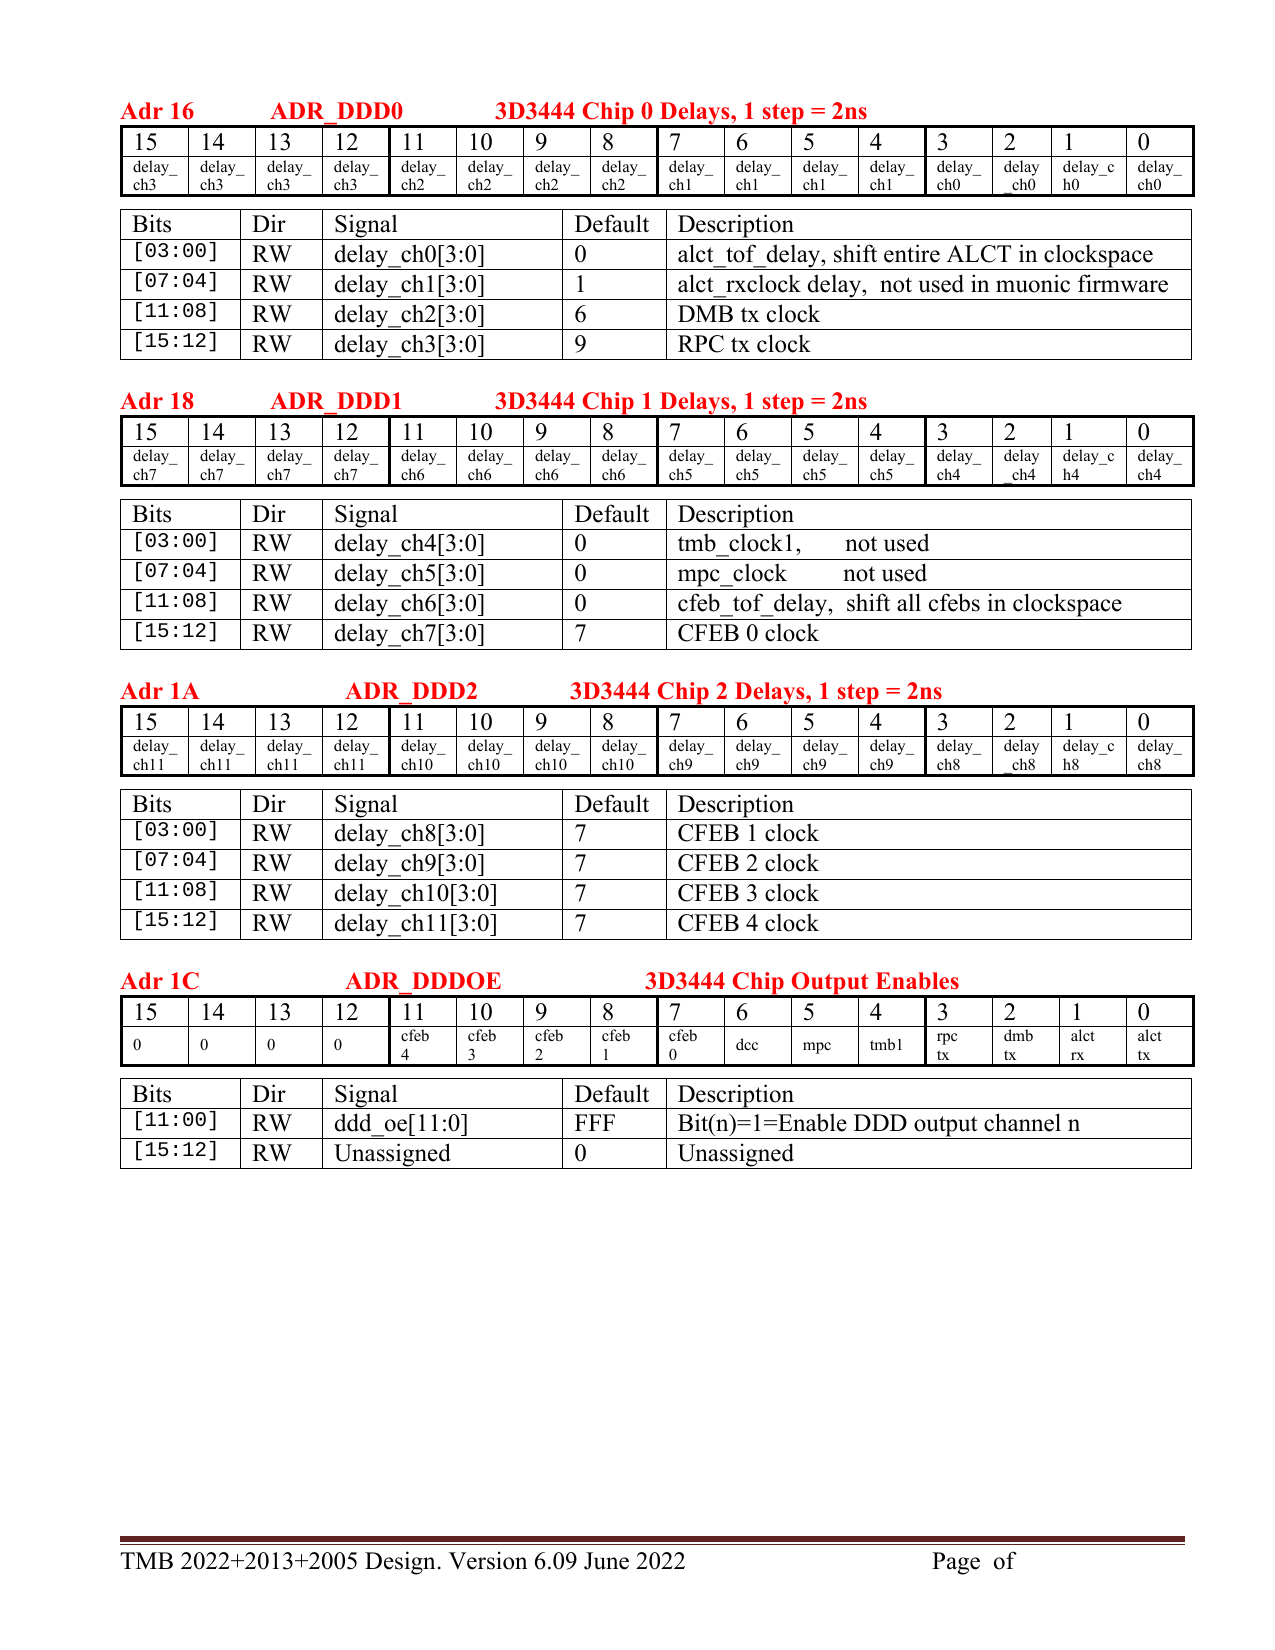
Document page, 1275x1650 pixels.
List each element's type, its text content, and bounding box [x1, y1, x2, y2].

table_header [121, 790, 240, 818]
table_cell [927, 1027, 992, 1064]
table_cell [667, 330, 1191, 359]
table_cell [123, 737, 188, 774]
subtitle Adr 16 ADR_DDD0 3D3444 Chip 0 Delays, 1 step = 2ns [120, 97, 1185, 125]
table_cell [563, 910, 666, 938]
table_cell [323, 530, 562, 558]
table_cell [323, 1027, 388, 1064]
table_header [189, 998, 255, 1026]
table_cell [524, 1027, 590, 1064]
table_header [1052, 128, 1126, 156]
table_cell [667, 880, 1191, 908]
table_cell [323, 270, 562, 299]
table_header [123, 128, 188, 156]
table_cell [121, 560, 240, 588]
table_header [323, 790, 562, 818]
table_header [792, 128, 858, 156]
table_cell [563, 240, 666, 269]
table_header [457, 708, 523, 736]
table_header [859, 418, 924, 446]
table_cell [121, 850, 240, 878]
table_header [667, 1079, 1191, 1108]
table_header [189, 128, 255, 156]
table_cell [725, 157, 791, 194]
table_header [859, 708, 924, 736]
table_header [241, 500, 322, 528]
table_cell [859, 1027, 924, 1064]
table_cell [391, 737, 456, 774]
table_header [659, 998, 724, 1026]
subtitle Adr 1A ADR_DDD2 3D3444 Chip 2 Delays, 1 step = 2ns [120, 677, 1185, 705]
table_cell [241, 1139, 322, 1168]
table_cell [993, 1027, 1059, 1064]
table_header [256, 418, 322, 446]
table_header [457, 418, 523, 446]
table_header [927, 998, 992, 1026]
subtitle Adr 1C ADR_DDDOE 3D3444 Chip Output Enables [120, 967, 1185, 995]
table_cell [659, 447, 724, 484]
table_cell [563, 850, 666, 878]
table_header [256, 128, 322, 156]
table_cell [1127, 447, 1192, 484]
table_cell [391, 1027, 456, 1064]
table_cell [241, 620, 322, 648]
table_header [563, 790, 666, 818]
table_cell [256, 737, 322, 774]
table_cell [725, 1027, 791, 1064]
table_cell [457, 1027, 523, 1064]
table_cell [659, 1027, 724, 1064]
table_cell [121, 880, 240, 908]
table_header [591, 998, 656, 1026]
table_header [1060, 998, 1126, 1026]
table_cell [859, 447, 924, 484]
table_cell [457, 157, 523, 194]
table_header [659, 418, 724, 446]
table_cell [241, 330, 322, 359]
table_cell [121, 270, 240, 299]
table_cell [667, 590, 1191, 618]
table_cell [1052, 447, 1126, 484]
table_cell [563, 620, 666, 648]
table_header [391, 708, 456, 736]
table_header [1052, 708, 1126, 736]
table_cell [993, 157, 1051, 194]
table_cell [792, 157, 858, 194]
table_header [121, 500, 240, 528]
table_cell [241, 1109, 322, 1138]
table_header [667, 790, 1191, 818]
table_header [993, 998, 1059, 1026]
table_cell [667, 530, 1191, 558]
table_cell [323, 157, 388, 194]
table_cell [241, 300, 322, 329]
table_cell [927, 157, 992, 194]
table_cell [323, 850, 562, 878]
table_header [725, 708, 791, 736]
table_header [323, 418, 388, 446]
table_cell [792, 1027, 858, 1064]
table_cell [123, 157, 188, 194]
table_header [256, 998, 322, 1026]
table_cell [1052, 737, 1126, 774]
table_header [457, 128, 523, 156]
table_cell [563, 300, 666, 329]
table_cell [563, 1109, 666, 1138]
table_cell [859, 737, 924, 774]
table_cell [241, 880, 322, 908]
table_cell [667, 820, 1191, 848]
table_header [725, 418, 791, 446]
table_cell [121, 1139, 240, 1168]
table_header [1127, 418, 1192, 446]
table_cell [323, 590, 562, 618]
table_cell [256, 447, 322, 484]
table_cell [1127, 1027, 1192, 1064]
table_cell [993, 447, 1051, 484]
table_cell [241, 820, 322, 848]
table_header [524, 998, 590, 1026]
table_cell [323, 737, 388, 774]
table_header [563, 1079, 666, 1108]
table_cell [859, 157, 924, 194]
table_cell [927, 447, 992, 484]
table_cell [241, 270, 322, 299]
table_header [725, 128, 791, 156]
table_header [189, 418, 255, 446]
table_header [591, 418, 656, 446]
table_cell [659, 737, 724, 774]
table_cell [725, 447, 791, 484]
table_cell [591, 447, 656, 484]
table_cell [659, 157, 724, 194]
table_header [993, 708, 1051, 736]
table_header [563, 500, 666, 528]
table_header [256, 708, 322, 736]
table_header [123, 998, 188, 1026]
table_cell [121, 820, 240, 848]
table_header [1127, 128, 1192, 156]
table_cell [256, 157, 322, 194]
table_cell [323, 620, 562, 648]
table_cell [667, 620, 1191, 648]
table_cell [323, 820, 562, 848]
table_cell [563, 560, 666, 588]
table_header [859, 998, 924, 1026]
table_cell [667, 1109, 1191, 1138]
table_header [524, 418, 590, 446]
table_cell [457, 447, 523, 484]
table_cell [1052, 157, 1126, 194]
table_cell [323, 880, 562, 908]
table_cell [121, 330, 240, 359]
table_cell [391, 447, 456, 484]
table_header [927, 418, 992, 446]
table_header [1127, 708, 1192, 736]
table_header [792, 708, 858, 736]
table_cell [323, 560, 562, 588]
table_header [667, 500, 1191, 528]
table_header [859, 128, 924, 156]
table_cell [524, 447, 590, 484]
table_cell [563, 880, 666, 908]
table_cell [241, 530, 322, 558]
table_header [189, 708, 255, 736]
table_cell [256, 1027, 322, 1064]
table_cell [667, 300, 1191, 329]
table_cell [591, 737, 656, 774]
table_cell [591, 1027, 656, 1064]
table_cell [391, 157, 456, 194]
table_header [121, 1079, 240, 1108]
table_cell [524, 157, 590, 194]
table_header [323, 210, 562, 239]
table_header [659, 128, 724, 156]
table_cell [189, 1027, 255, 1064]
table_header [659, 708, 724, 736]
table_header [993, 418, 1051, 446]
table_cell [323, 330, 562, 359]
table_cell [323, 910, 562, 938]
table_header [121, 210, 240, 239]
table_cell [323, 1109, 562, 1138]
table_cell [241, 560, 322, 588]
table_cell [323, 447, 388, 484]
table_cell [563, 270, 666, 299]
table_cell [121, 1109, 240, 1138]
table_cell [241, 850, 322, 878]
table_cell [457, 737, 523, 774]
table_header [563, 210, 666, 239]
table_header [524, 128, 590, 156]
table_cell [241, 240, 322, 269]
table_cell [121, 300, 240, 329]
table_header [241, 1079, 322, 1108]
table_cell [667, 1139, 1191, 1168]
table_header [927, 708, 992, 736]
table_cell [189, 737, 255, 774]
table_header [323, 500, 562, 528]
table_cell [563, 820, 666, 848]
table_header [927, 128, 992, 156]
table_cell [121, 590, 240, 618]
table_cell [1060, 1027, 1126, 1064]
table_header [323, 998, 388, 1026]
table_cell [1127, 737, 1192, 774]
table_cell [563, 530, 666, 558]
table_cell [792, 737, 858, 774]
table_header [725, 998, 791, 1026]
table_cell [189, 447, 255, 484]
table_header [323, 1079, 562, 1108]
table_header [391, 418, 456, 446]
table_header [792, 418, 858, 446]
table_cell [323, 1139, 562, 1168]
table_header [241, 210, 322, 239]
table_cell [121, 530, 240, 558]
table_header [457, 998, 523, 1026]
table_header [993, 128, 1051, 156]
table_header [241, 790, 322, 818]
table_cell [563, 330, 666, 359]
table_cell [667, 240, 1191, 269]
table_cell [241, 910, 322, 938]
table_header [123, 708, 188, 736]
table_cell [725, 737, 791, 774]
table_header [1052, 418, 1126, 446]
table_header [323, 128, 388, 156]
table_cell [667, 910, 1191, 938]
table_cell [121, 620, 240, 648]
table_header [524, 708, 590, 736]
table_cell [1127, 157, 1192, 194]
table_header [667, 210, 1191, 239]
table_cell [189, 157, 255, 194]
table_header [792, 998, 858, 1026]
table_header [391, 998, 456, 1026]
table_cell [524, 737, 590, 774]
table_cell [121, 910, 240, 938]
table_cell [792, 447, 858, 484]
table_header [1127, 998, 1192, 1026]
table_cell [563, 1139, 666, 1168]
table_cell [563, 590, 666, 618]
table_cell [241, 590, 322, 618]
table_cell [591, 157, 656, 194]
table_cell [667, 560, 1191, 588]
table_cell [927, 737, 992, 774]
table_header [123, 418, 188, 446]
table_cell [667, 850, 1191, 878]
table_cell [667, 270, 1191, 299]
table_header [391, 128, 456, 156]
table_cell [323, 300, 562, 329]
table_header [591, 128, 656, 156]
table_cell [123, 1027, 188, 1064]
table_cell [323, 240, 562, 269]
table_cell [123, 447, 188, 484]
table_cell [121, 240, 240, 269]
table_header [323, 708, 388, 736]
subtitle Adr 18 ADR_DDD1 3D3444 Chip 1 Delays, 1 step = 2ns [120, 387, 1185, 415]
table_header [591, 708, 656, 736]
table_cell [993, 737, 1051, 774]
